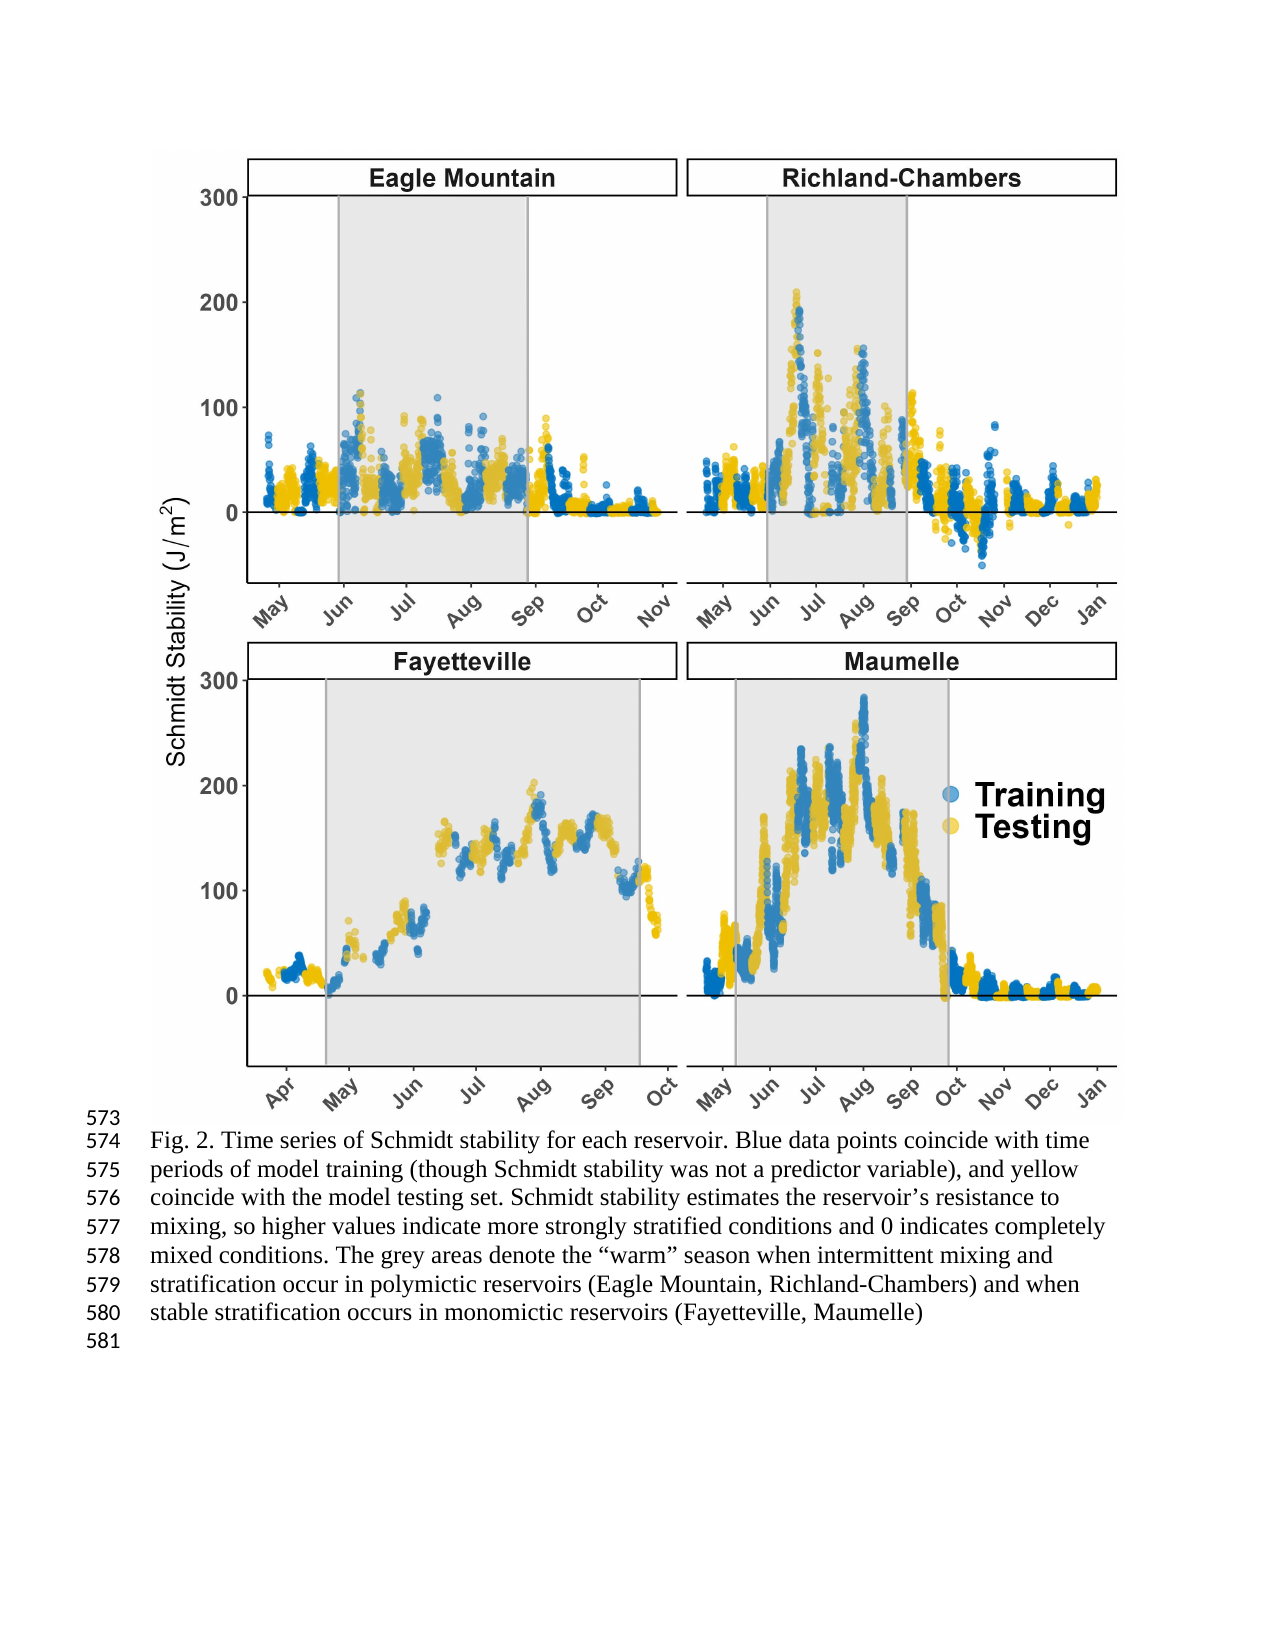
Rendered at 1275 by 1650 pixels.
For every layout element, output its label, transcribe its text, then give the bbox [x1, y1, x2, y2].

picture [150, 150, 1125, 1125]
text Fig. 2. Time series of Schmidt stability for each reservoir. Blue data points coincide with time periods of model training (though Schmidt stability was not a predictor variable), and yellow coincide with the model testing set. Schmidt stability estimates the reservoir’s resistance to mixing, so higher values indicate more strongly stratified conditions and 0 indicates completely mixed conditions. The grey areas denote the “warm” season when intermittent mixing and stratification occur in polymictic reservoirs (Eagle Mountain, Richland-Chambers) and when stable stratification occurs in monomictic reservoirs (Fayetteville, Maumelle) [150, 1125, 1125, 1326]
